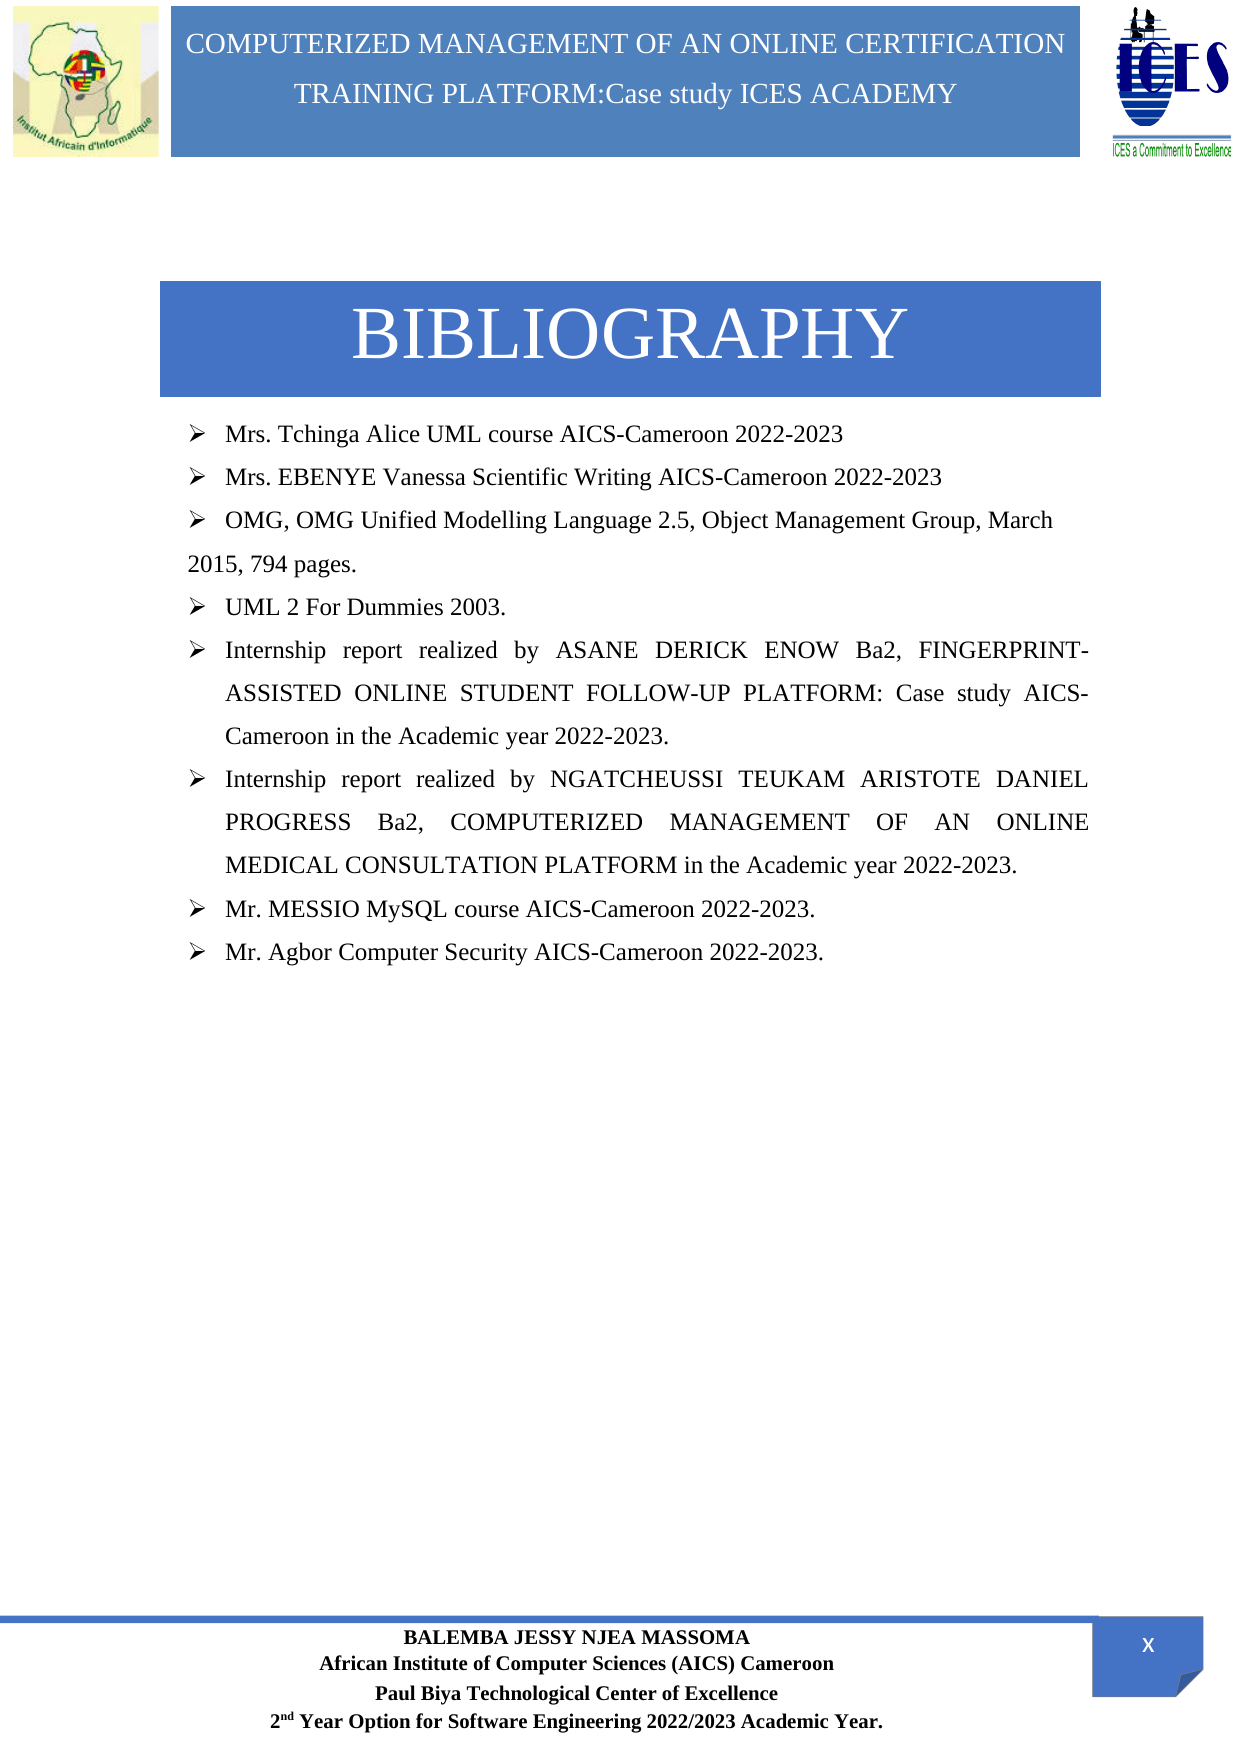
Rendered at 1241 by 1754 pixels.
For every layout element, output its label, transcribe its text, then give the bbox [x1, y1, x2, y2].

list Internship report realized by ASANE DERICK ENOW Ba2, FINGERPRINT-ASSISTED ONLINE STUDENT FOLLOW-UP PLATFORM: Case study AICS-Cameroon in the Academic year 2022-2023. [187, 635, 1090, 750]
list Mr. Agbor Computer Security AICS-Cameroon 2022-2023. [187, 937, 1090, 966]
list Internship report realized by NGATCHEUSSI TEUKAM ARISTOTE DANIEL PROGRESS Ba2, COMPUTERIZED MANAGEMENT OF AN ONLINE MEDICAL CONSULTATION PLATFORM in the Academic year 2022-2023. [187, 764, 1090, 879]
picture [13, 6, 159, 157]
picture [1112, 6, 1232, 157]
list UML 2 For Dummies 2003. [187, 592, 1090, 621]
text 2015, 794 pages. [187, 549, 1090, 577]
list OMG, OMG Unified Modelling Language 2.5, Object Management Group, March [187, 506, 1090, 534]
list Mrs. Tchinga Alice UML course AICS-Cameroon 2022-2023 [187, 419, 1090, 448]
list Mr. MESSIO MySQL course AICS-Cameroon 2022-2023. [187, 894, 1090, 922]
list Mrs. EBENYE Vanessa Scientific Writing AICS-Cameroon 2022-2023 [187, 462, 1090, 491]
